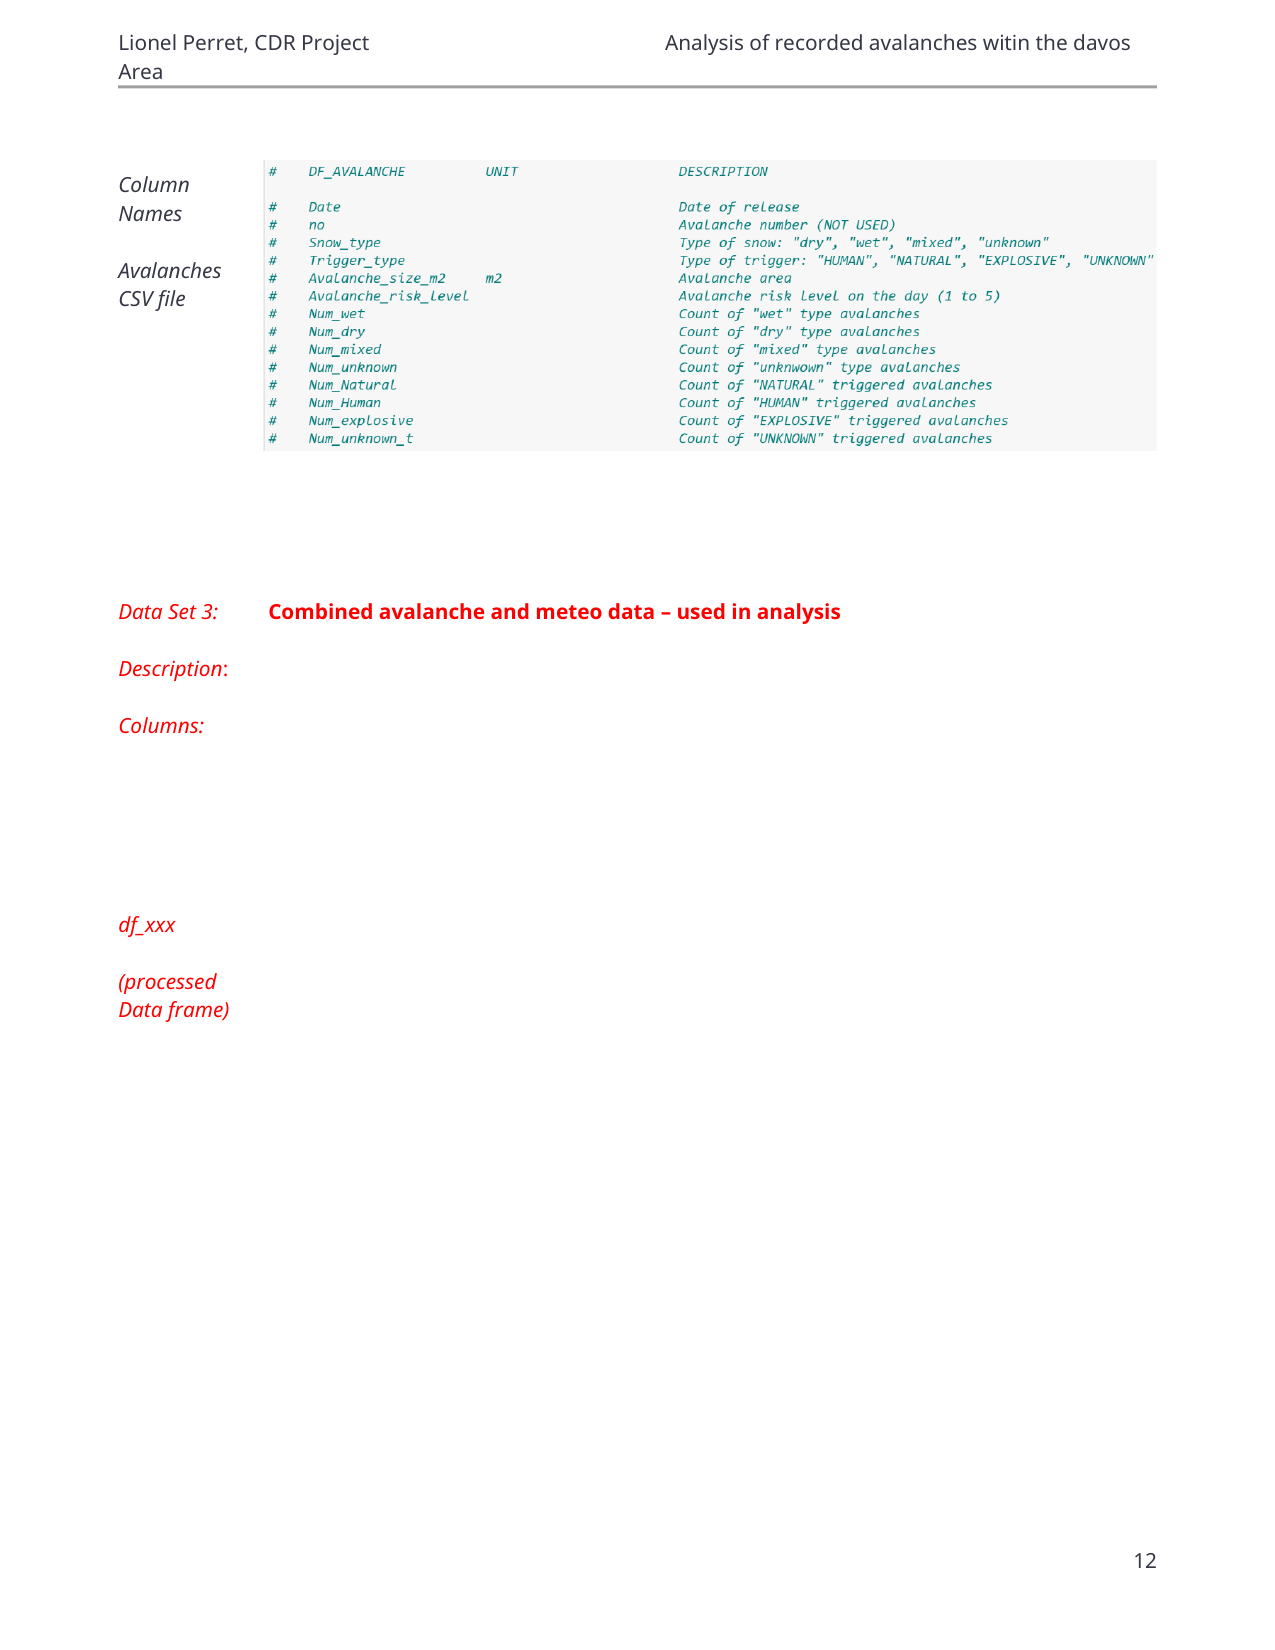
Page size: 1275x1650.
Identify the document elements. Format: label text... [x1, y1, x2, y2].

picture [263, 160, 1157, 451]
text Avalanches [118, 256, 263, 284]
text df_xxx [118, 910, 1157, 938]
text Data Set 3: Combined avalanche and meteo data – used in analysis [118, 597, 1157, 626]
text Names [118, 199, 263, 227]
text CSV file [118, 284, 263, 313]
text (processed [118, 967, 1157, 995]
text Columns: [118, 711, 1157, 739]
text Data frame) [118, 995, 1157, 1024]
text Description: [118, 654, 1157, 682]
text Column [118, 171, 263, 199]
